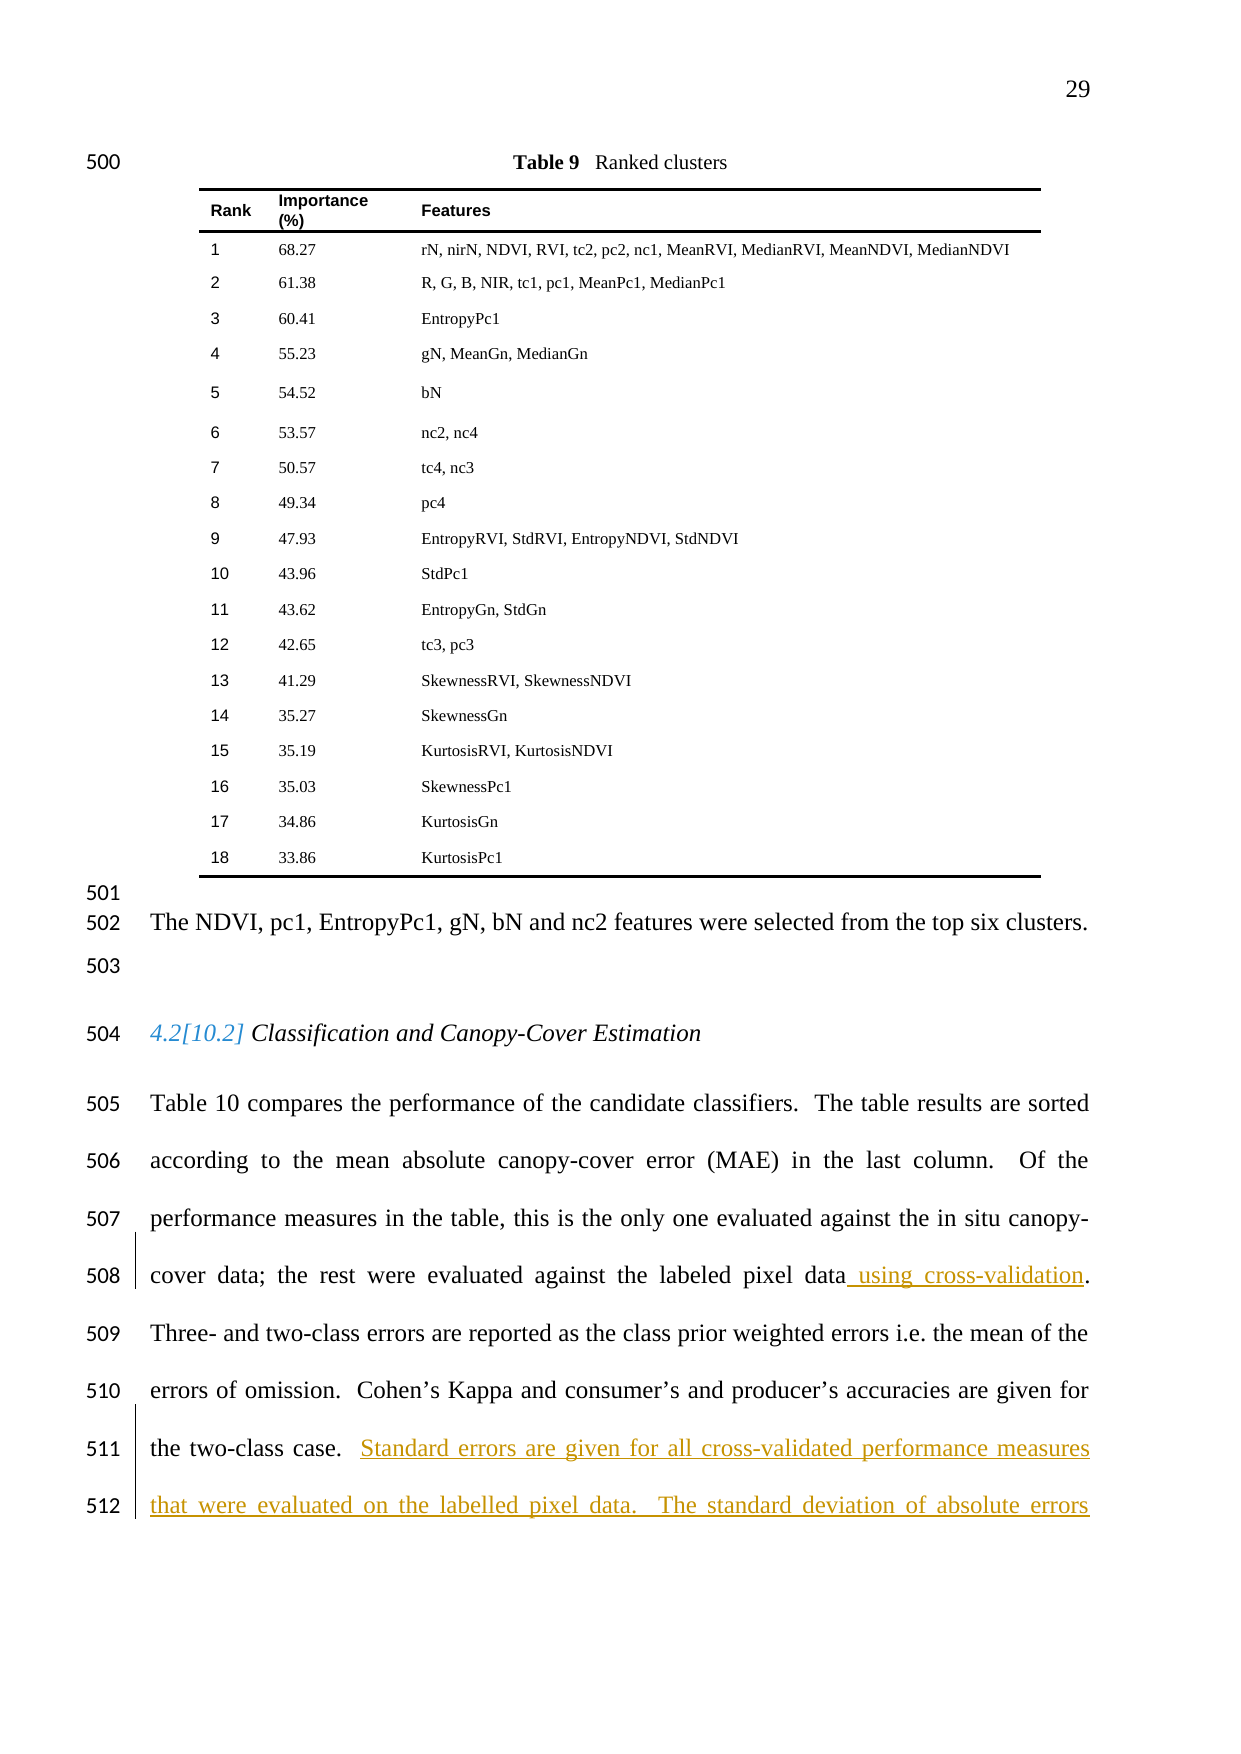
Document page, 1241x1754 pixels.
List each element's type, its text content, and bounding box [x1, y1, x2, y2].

table_cell KurtosisRVI, KurtosisNDVI [410, 733, 1041, 768]
table_cell 10 [199, 556, 267, 591]
table_cell 47.93 [267, 521, 410, 556]
table_cell 60.41 [267, 300, 410, 336]
table_cell 1 [199, 233, 267, 265]
table_cell 7 [199, 450, 267, 485]
table_cell 53.57 [267, 414, 410, 450]
table_cell tc4, nc3 [410, 450, 1041, 485]
table_cell 54.52 [267, 371, 410, 414]
table_cell 13 [199, 662, 267, 698]
table_cell rN, nirN, NDVI, RVI, tc2, pc2, nc1, MeanRVI, MedianRVI, MeanNDVI, MedianNDVI [410, 233, 1041, 265]
table_cell 49.34 [267, 485, 410, 521]
table_cell 9 [199, 521, 267, 556]
table_cell R, G, B, NIR, tc1, pc1, MeanPc1, MedianPc1 [410, 265, 1041, 300]
table_cell 6 [199, 414, 267, 450]
table_cell 17 [199, 804, 267, 839]
table_cell 3 [199, 300, 267, 336]
table_cell 61.38 [267, 265, 410, 300]
table_cell bN [410, 371, 1041, 414]
table_cell tc3, pc3 [410, 627, 1041, 662]
table_cell 4 [199, 336, 267, 371]
table_cell SkewnessGn [410, 698, 1041, 733]
text The NDVI, pc1, EntropyPc1, gN, bN and nc2 features were selected from the top six clusters. [150, 907, 1090, 935]
table_cell 35.03 [267, 769, 410, 804]
table_cell pc4 [410, 485, 1041, 521]
table_cell EntropyRVI, StdRVI, EntropyNDVI, StdNDVI [410, 521, 1041, 556]
table_header Features [410, 191, 1041, 229]
table_cell EntropyPc1 [410, 300, 1041, 336]
table_cell 12 [199, 627, 267, 662]
subtitle Classification and Canopy-Cover Estimation [150, 1018, 1090, 1047]
table_cell 34.86 [267, 804, 410, 839]
table_cell 16 [199, 769, 267, 804]
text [150, 1088, 1090, 1515]
table_cell 43.62 [267, 591, 410, 627]
table_cell 18 [199, 839, 267, 875]
table_header Rank [199, 191, 267, 229]
table_cell SkewnessPc1 [410, 769, 1041, 804]
table_cell 14 [199, 698, 267, 733]
table_cell 11 [199, 591, 267, 627]
table_cell gN, MeanGn, MedianGn [410, 336, 1041, 371]
table_cell nc2, nc4 [410, 414, 1041, 450]
table_cell 35.27 [267, 698, 410, 733]
table_cell EntropyGn, StdGn [410, 591, 1041, 627]
table_header Importance (%) [267, 191, 410, 229]
table_cell 2 [199, 265, 267, 300]
table_cell StdPc1 [410, 556, 1041, 591]
table_cell 50.57 [267, 450, 410, 485]
table_cell SkewnessRVI, SkewnessNDVI [410, 662, 1041, 698]
table_cell 15 [199, 733, 267, 768]
table_cell KurtosisGn [410, 804, 1041, 839]
table_cell 42.65 [267, 627, 410, 662]
table_cell 35.19 [267, 733, 410, 768]
table_cell 33.86 [267, 839, 410, 875]
table_cell 55.23 [267, 336, 410, 371]
table_cell KurtosisPc1 [410, 839, 1041, 875]
table_cell 8 [199, 485, 267, 521]
table_cell 68.27 [267, 233, 410, 265]
table_cell 5 [199, 371, 267, 414]
table_cell 43.96 [267, 556, 410, 591]
table_cell 41.29 [267, 662, 410, 698]
